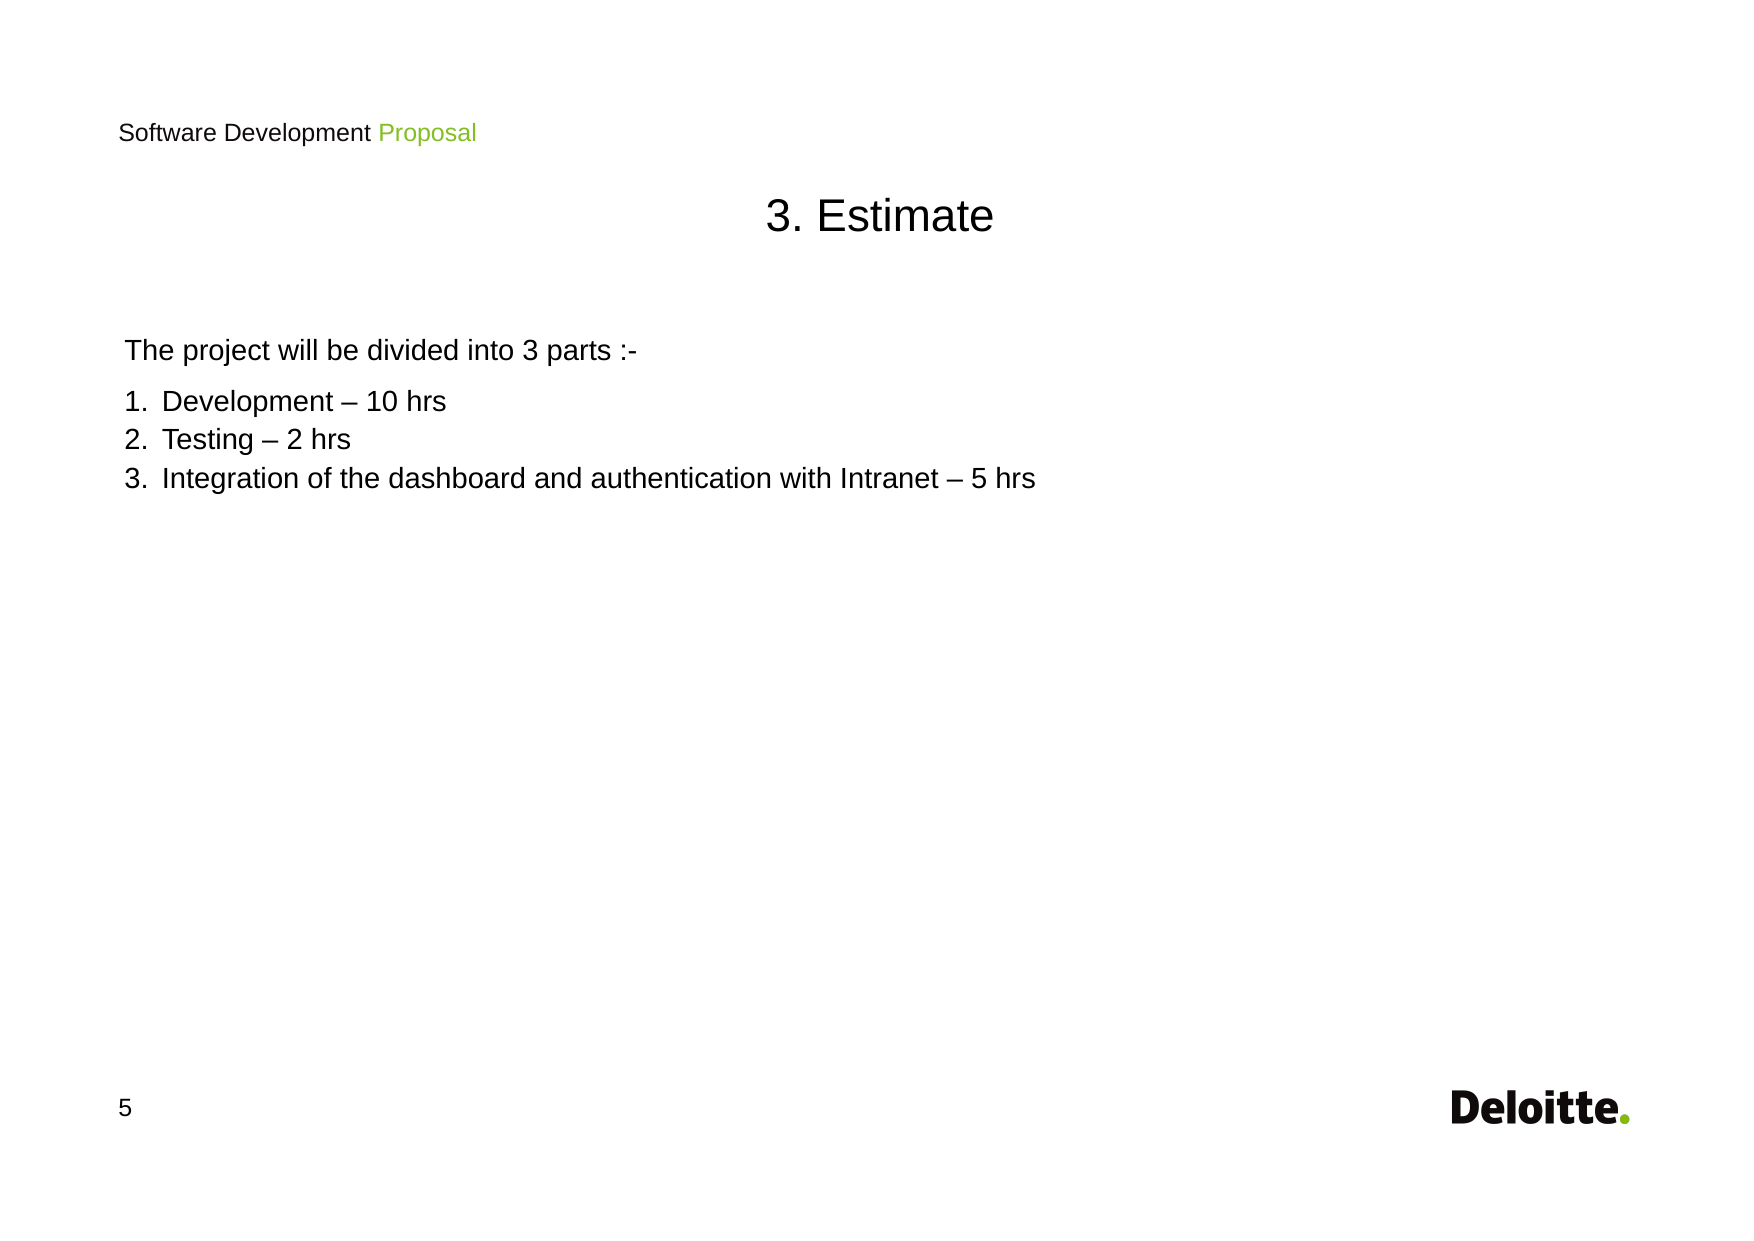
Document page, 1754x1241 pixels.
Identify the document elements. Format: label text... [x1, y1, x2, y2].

text 3. Estimate [124, 188, 1636, 241]
list Development – 10 hrs [124, 384, 1636, 417]
list Testing – 2 hrs [124, 422, 1636, 456]
text The project will be divided into 3 parts :- [124, 333, 1636, 367]
list Integration of the dashboard and authentication with Intranet – 5 hrs [124, 461, 1636, 494]
picture [1448, 1084, 1633, 1130]
